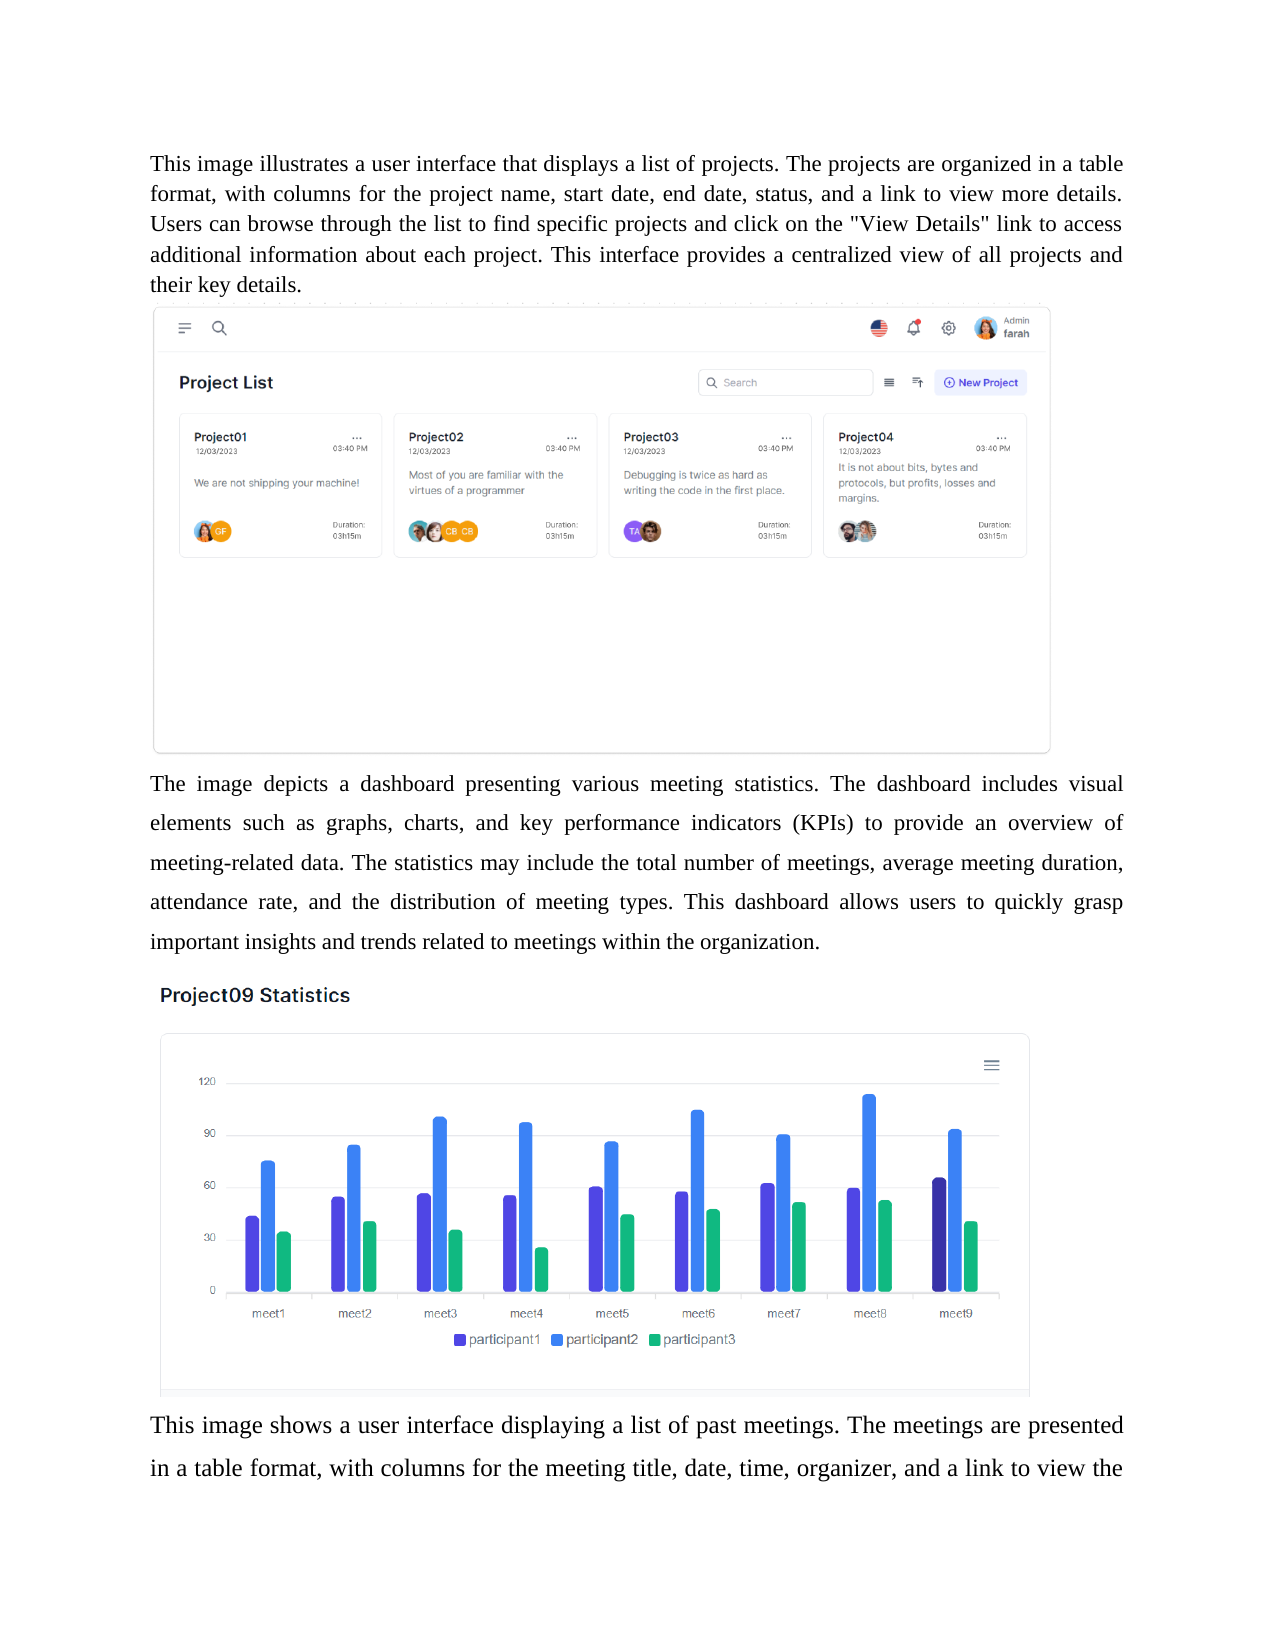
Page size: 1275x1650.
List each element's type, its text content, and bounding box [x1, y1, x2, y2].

text This image illustrates a user interface that displays a list of projects. The projects are organized in a table format, with columns for the project name, start date, end date, status, and a link to view more details. Users can browse through the list to find specific projects and click on the "View Details" link to access additional information about each project. This interface provides a centralized view of all projects and their key details. [150, 150, 1125, 297]
picture [150, 967, 1042, 1397]
text The image depicts a dashboard presenting various meeting statistics. The dashboard includes visual elements such as graphs, charts, and key performance indicators (KPIs) to provide an overview of meeting-related data. The statistics may include the total number of meetings, average meeting duration, attendance rate, and the distribution of meeting types. This dashboard allows users to quickly grasp important insights and trends related to meetings within the organization. [150, 770, 1125, 954]
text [150, 1410, 1125, 1482]
picture [150, 301, 1053, 757]
